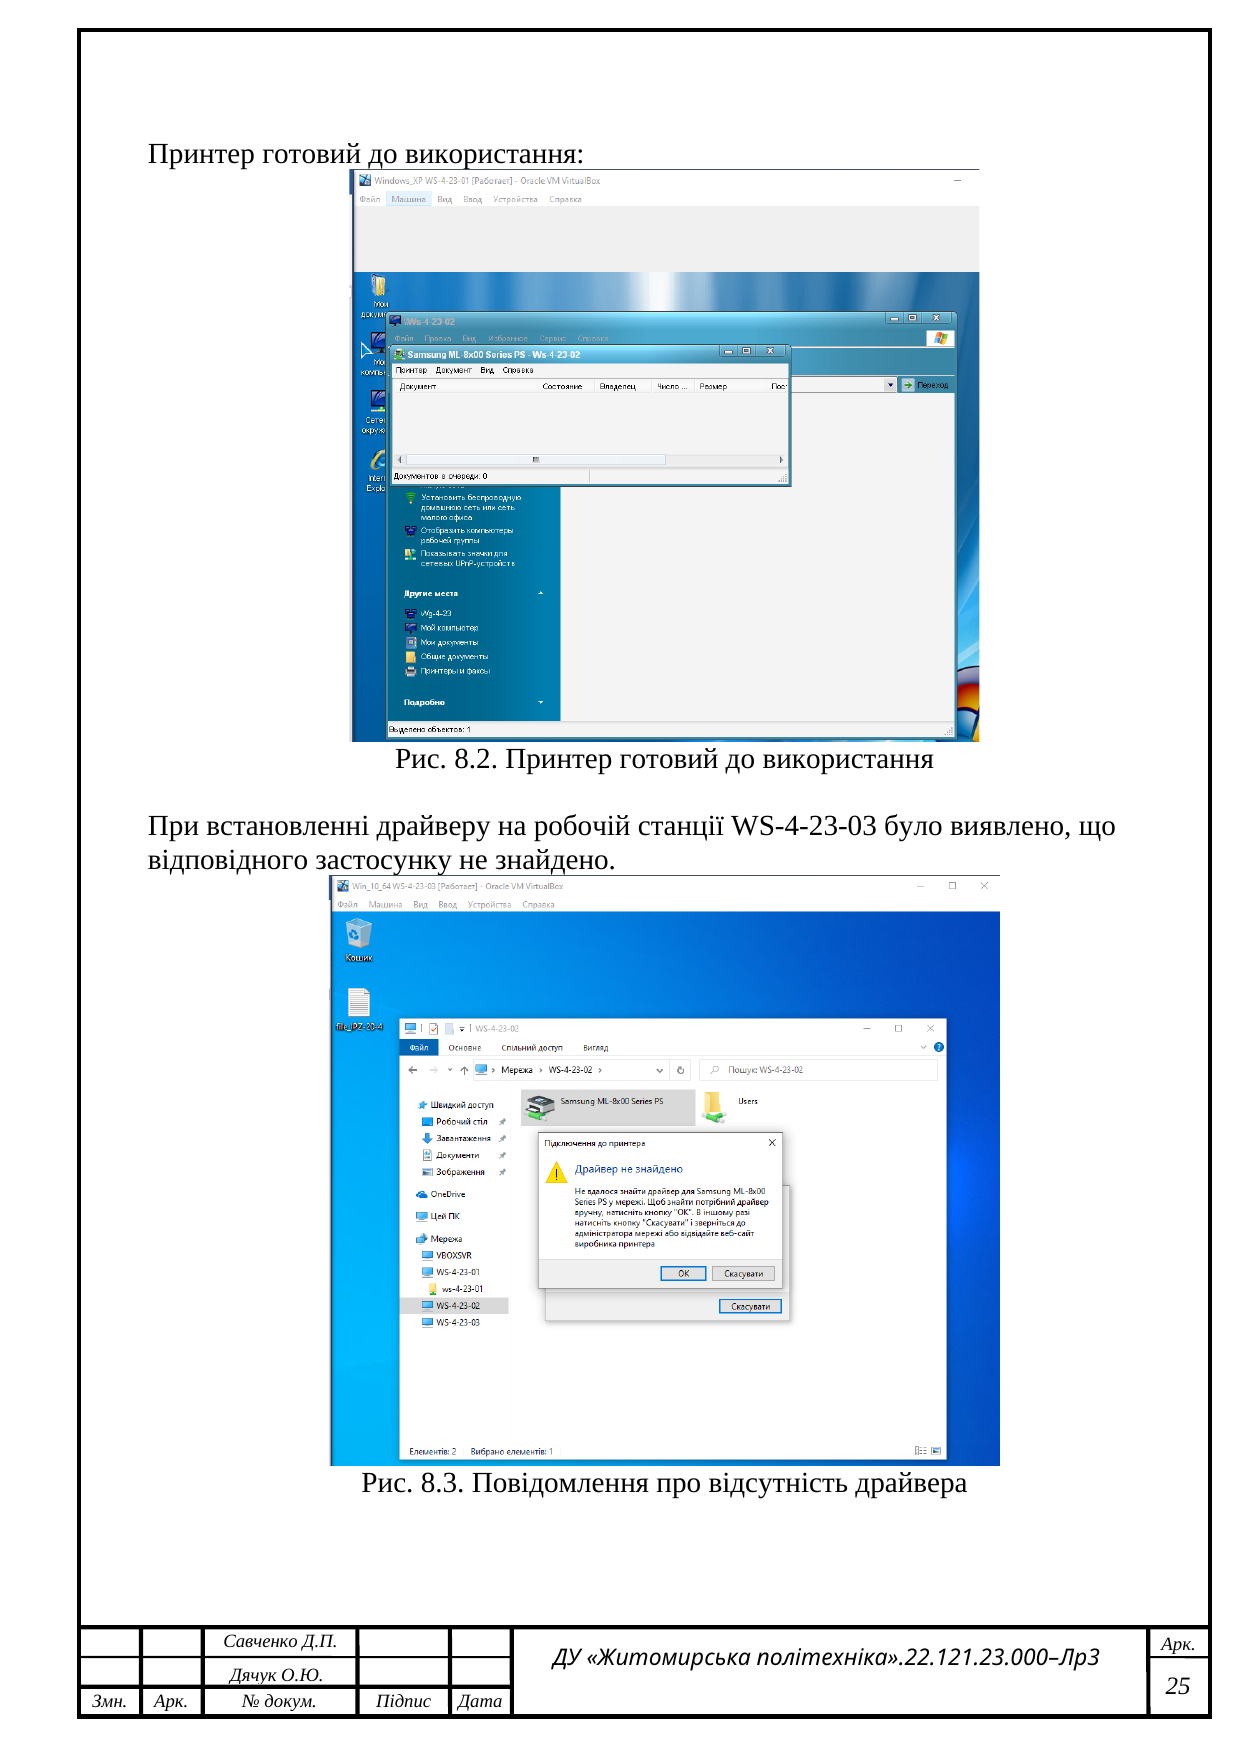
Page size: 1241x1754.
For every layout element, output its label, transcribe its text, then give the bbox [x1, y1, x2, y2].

picture [349, 169, 980, 742]
picture [328, 875, 1000, 1466]
text Рис. 8.3. Повідомлення про відсутність драйвера [148, 1466, 1181, 1499]
text Принтер готовий до використання: [148, 136, 1181, 170]
picture [349, 989, 369, 1016]
text При встановленні драйверу на робочій станції WS-4-23-03 було виявлено, що відповідного застосунку не знайдено. [148, 808, 1181, 875]
text Рис. 8.2. Принтер готовий до використання [148, 741, 1181, 775]
